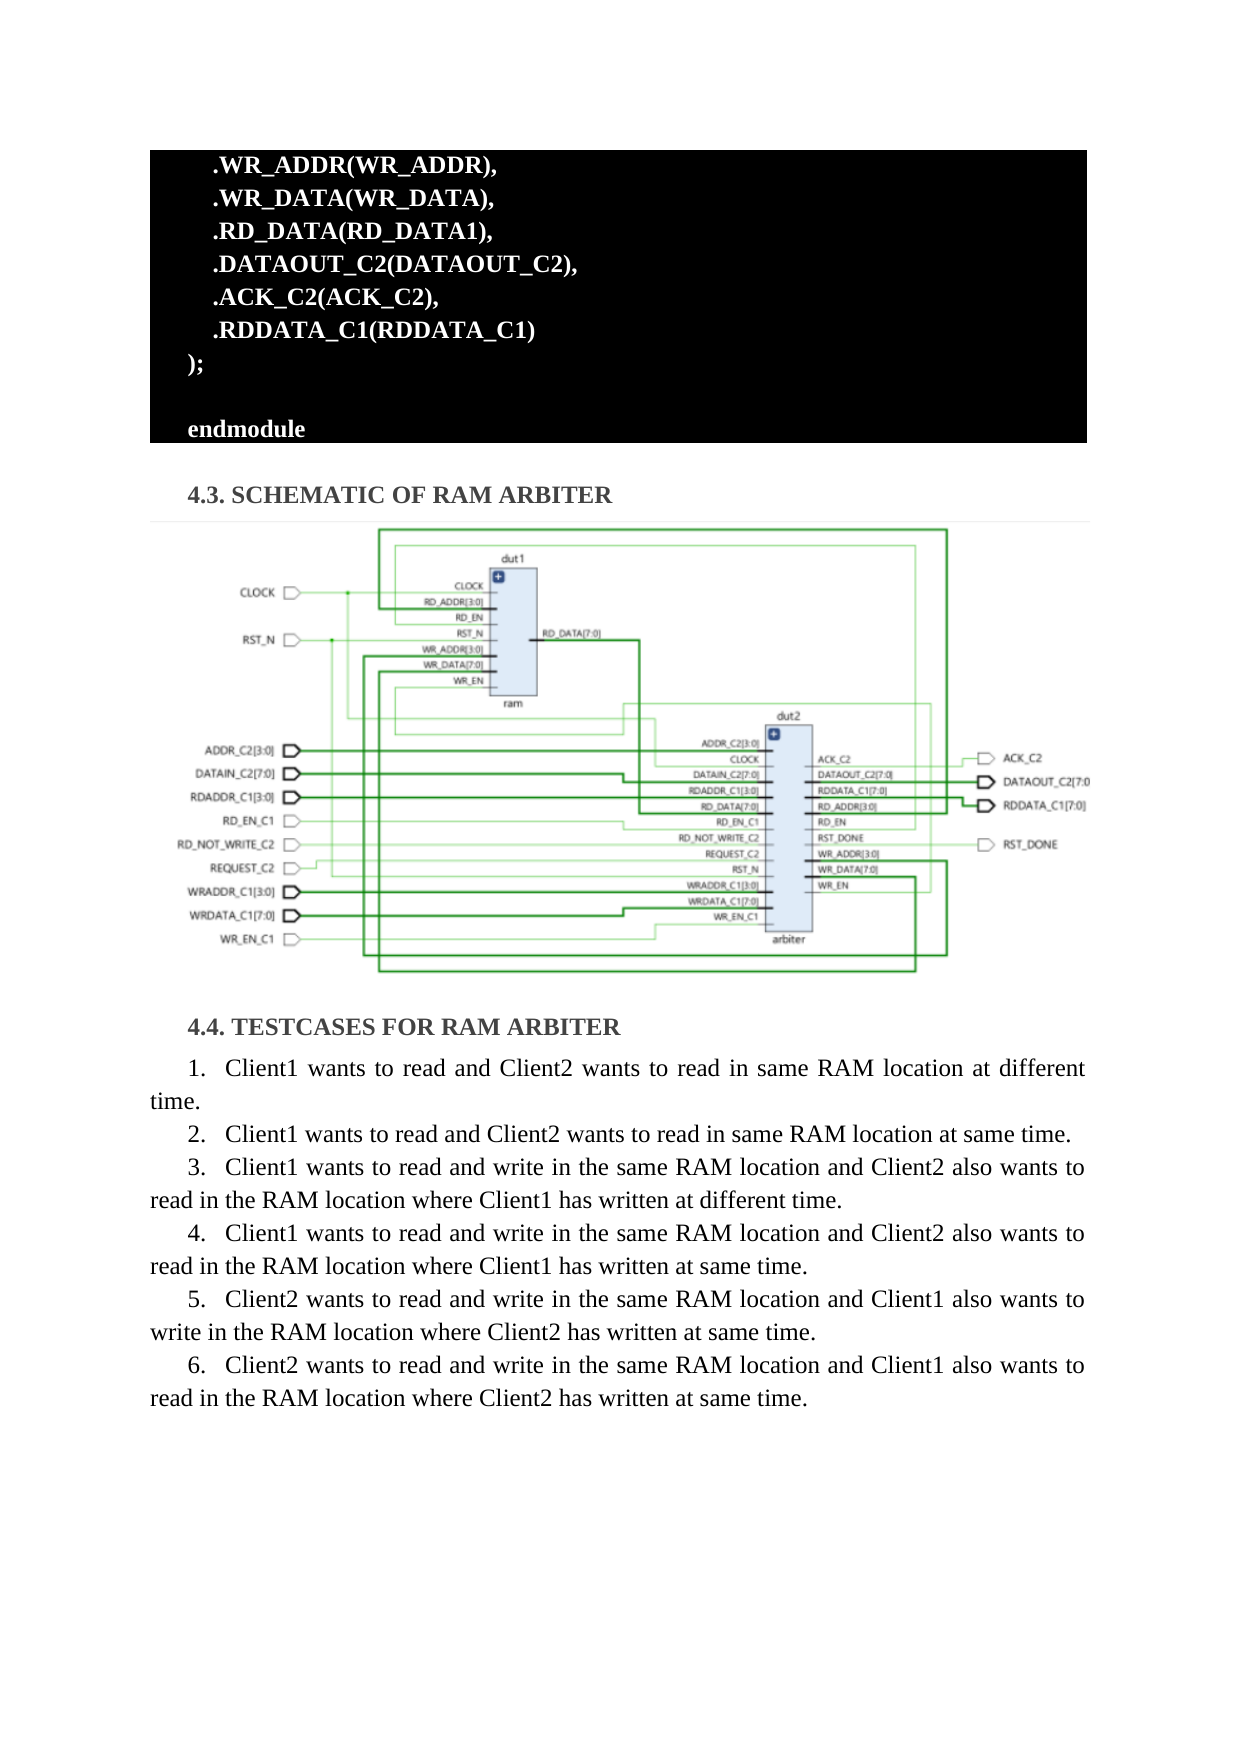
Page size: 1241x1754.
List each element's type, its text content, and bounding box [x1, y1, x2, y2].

text endmodule [150, 414, 1087, 443]
list Client1 wants to read and write in the same RAM location and Client2 also wants to read in the RAM location where Client1 has written at different time. [150, 1152, 1087, 1214]
text .WR_DATA(WR_DATA), [150, 183, 1087, 212]
text .DATAOUT_C2(DATAOUT_C2), [150, 249, 1087, 278]
text .RDDATA_C1(RDDATA_C1) [150, 315, 1087, 344]
subtitle 4.3. SCHEMATIC OF RAM ARBITER [150, 481, 1090, 509]
list Client2 wants to read and write in the same RAM location and Client1 also wants to write in the RAM location where Client2 has written at same time. [150, 1284, 1087, 1346]
text ); [150, 348, 1087, 377]
text .WR_ADDR(WR_ADDR), [150, 150, 1087, 179]
list Client2 wants to read and write in the same RAM location and Client1 also wants to read in the RAM location where Client2 has written at same time. [150, 1350, 1087, 1412]
text .ACK_C2(ACK_C2), [150, 282, 1087, 311]
text .RD_DATA(RD_DATA1), [150, 216, 1087, 245]
list Client1 wants to read and Client2 wants to read in same RAM location at same time. [150, 1119, 1087, 1148]
list Client1 wants to read and Client2 wants to read in same RAM location at different time. [150, 1053, 1087, 1115]
picture [150, 521, 1091, 974]
list Client1 wants to read and write in the same RAM location and Client2 also wants to read in the RAM location where Client1 has written at same time. [150, 1218, 1087, 1280]
subtitle 4.4. TESTCASES FOR RAM ARBITER [150, 1012, 1090, 1040]
